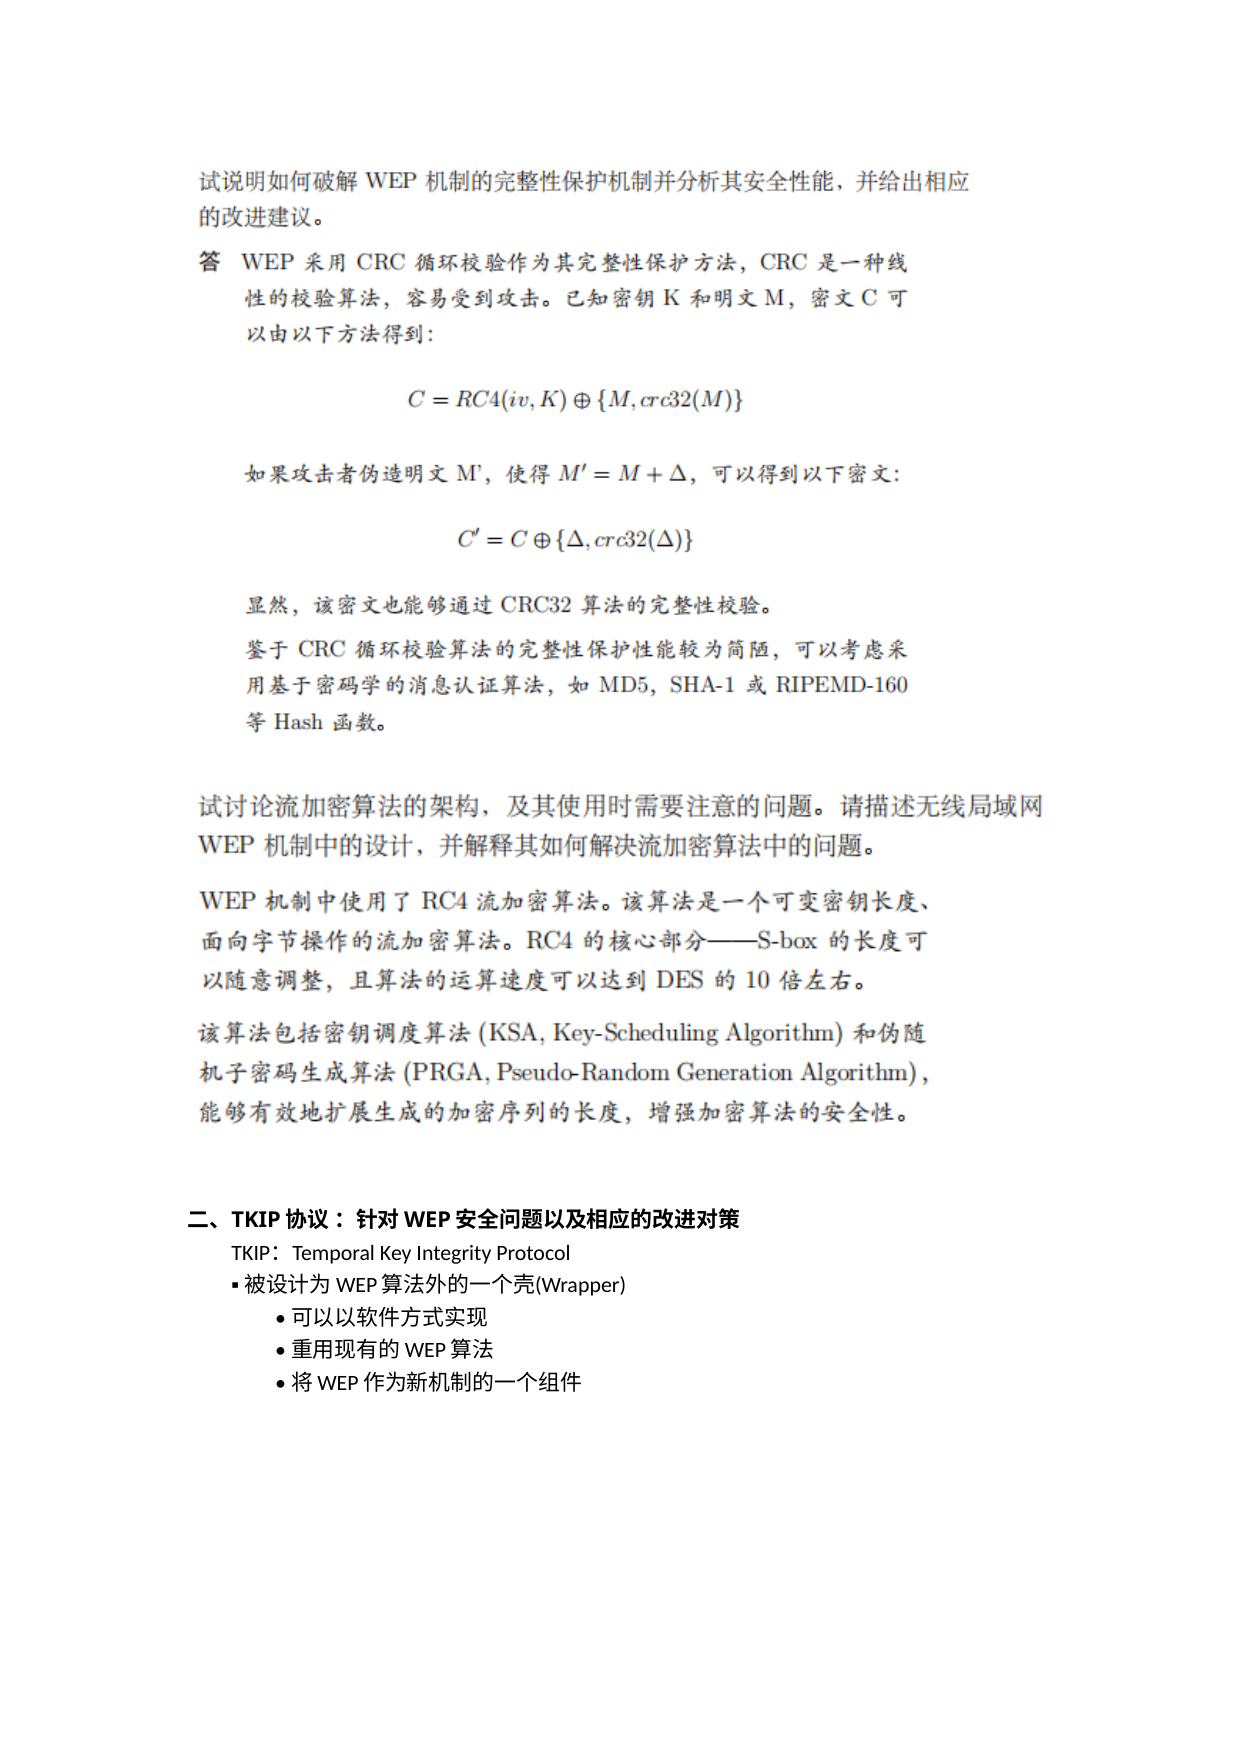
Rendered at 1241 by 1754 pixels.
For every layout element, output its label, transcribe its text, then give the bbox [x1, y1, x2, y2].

text TKIP：Temporal Key Integrity Protocol [187, 1234, 1053, 1267]
picture [187, 877, 944, 1139]
picture [187, 779, 1055, 869]
text • 重用现有的WEP算法 [231, 1332, 1053, 1364]
text • 将WEP作为新机制的一个组件 [231, 1364, 1053, 1397]
text • 可以以软件方式实现 [231, 1299, 1053, 1332]
text ▪ 被设计为WEP算法外的一个壳(Wrapper) [187, 1267, 1053, 1299]
text 二、TKIP协议 ：针对WEP安全问题以及相应的改进对策 [187, 1202, 1053, 1234]
picture [187, 162, 981, 755]
